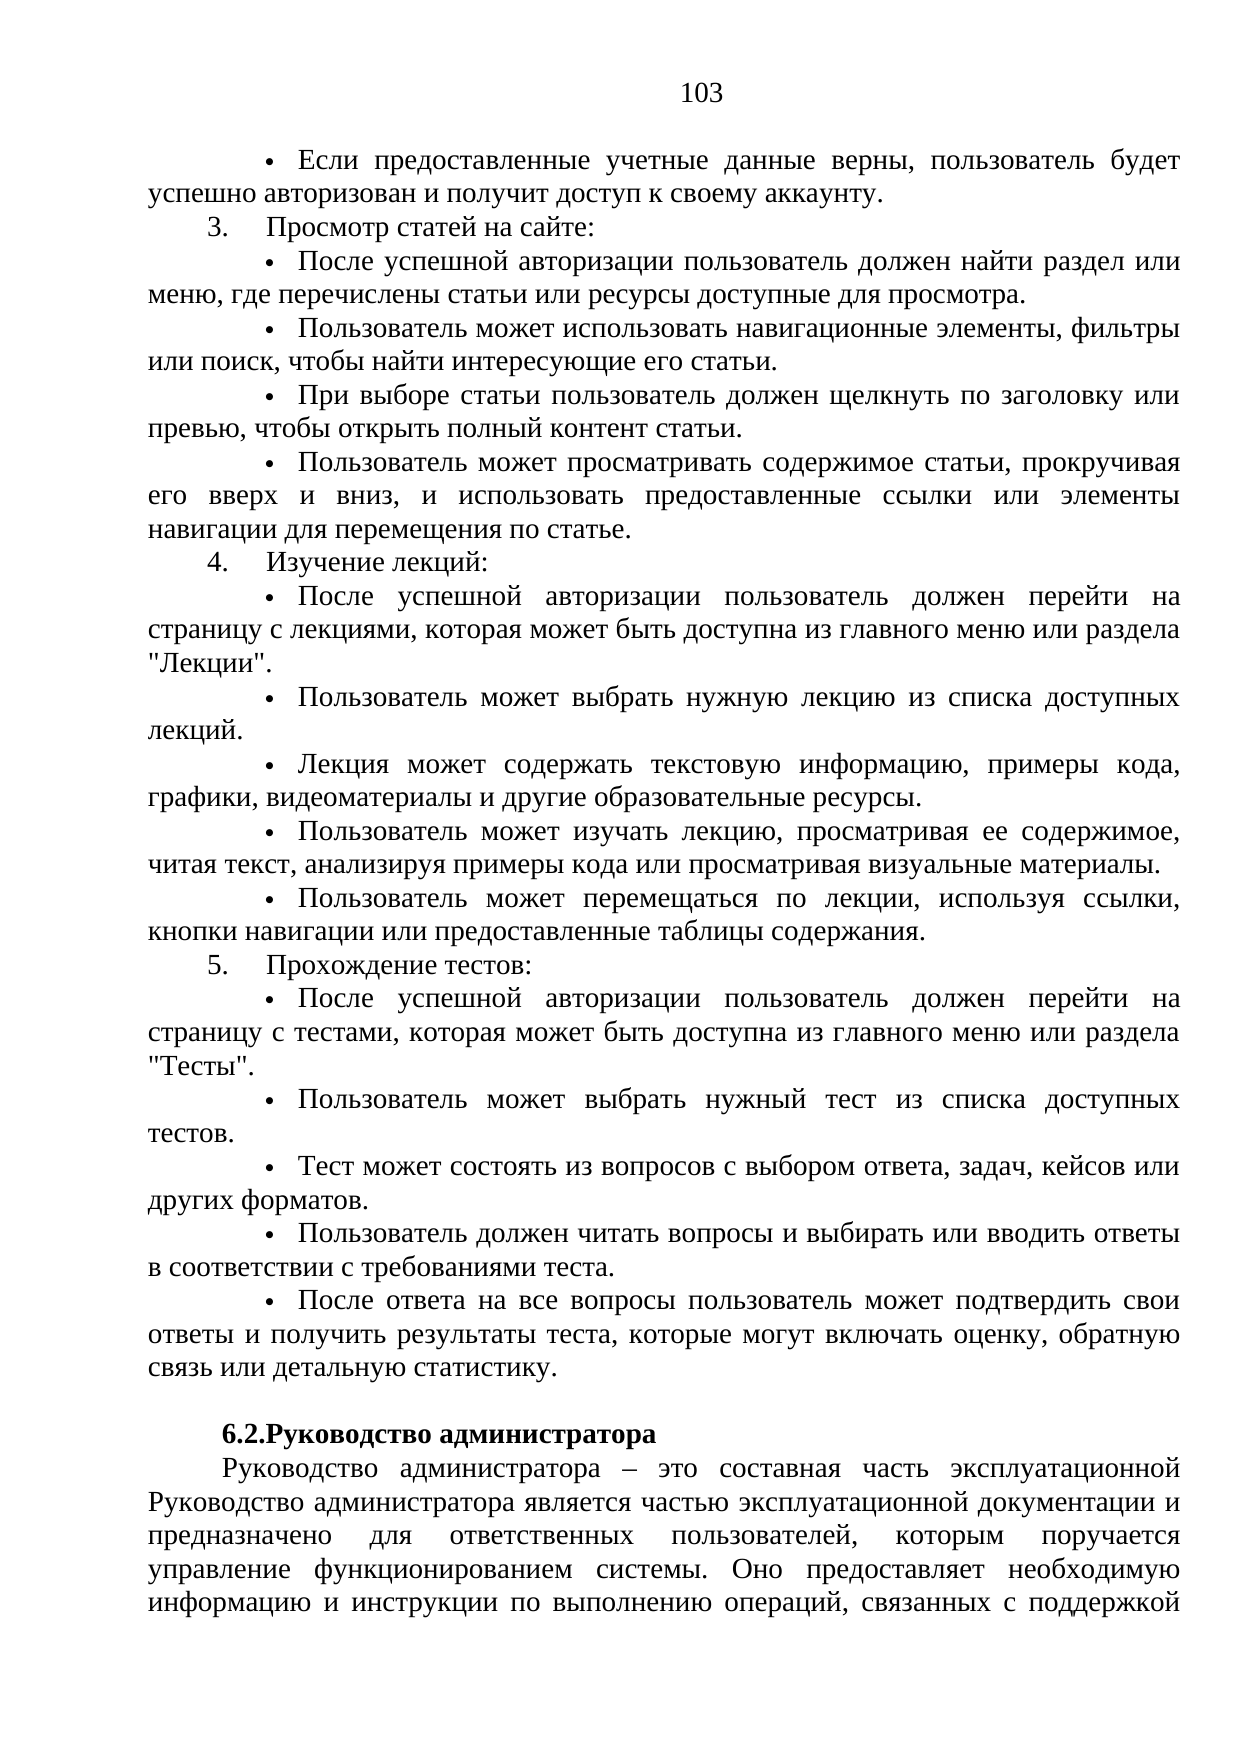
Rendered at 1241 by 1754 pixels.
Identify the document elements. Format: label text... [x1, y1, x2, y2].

list Пользователь может просматривать содержимое статьи, прокручивая его вверх и вниз, и использовать предоставленные ссылки или элементы навигации для перемещения по статье. [148, 444, 1181, 544]
list Пользователь может выбрать нужный тест из списка доступных тестов. [148, 1081, 1181, 1148]
list Просмотр статей на сайте: [148, 209, 1181, 243]
list После ответа на все вопросы пользователь может подтвердить свои ответы и получить результаты теста, которые могут включать оценку, обратную связь или детальную статистику. [148, 1282, 1181, 1383]
list После успешной авторизации пользователь должен найти раздел или меню, где перечислены статьи или ресурсы доступные для просмотра. [148, 243, 1181, 310]
list Пользователь может перемещаться по лекции, используя ссылки, кнопки навигации или предоставленные таблицы содержания. [148, 880, 1181, 947]
list Изучение лекций: [148, 544, 1181, 578]
list Пользователь может изучать лекцию, просматривая ее содержимое, читая текст, анализируя примеры кода или просматривая визуальные материалы. [148, 813, 1181, 880]
text 6.2.Руководство администратора [148, 1417, 1181, 1450]
list После успешной авторизации пользователь должен перейти на страницу с тестами, которая может быть доступна из главного меню или раздела "Тесты". [148, 981, 1181, 1081]
list После успешной авторизации пользователь должен перейти на страницу с лекциями, которая может быть доступна из главного меню или раздела "Лекции". [148, 578, 1181, 679]
list Если предоставленные учетные данные верны, пользователь будет успешно авторизован и получит доступ к своему аккаунту. [148, 142, 1181, 209]
list Пользователь может выбрать нужную лекцию из списка доступных лекций. [148, 679, 1181, 746]
list Прохождение тестов: [148, 947, 1181, 981]
list Пользователь может использовать навигационные элементы, фильтры или поиск, чтобы найти интересующие его статьи. [148, 310, 1181, 377]
list Тест может состоять из вопросов с выбором ответа, задач, кейсов или других форматов. [148, 1148, 1181, 1215]
list Пользователь должен читать вопросы и выбирать или вводить ответы в соответствии с требованиями теста. [148, 1215, 1181, 1282]
list Лекция может содержать текстовую информацию, примеры кода, графики, видеоматериалы и другие образовательные ресурсы. [148, 746, 1181, 813]
list При выборе статьи пользователь должен щелкнуть по заголовку или превью, чтобы открыть полный контент статьи. [148, 377, 1181, 444]
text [148, 1450, 1181, 1618]
